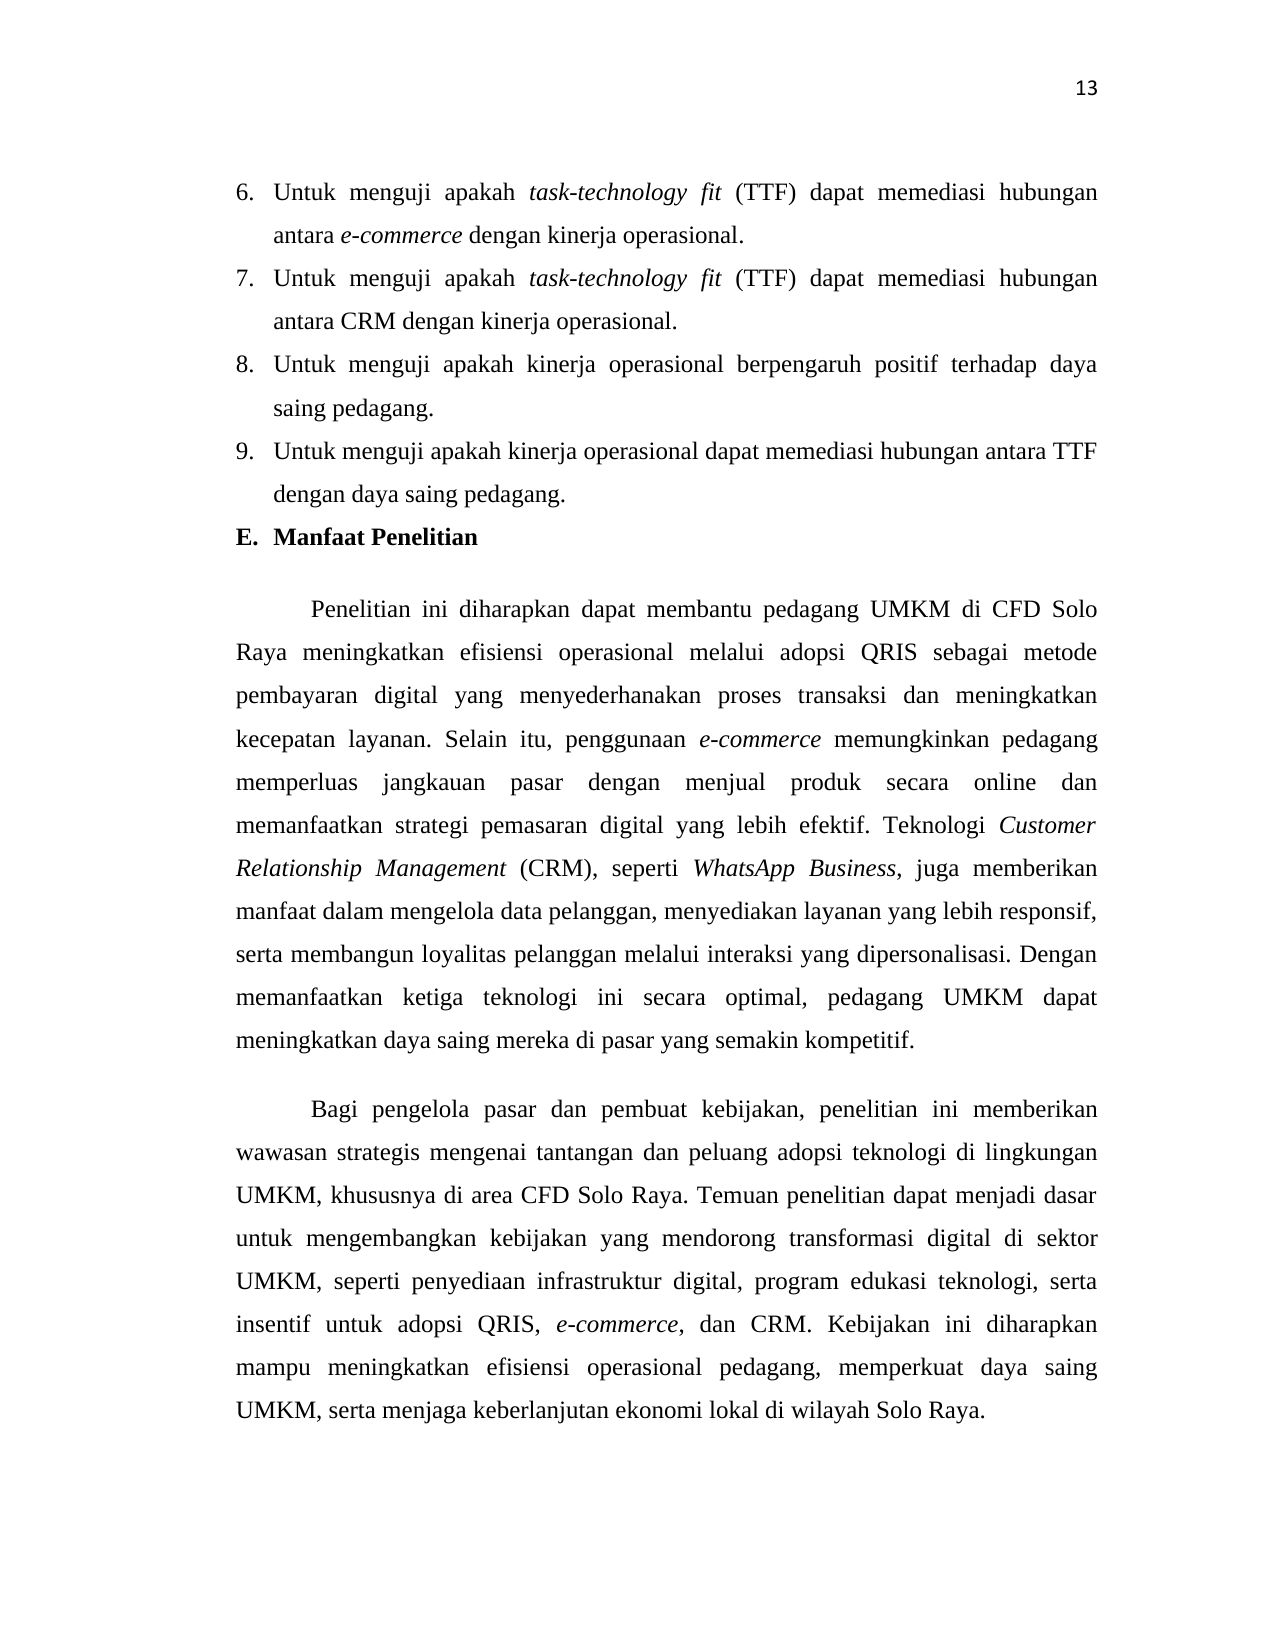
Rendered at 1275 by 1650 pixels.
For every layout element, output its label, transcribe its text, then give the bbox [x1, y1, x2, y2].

list Untuk menguji apakah kinerja operasional berpengaruh positif terhadap daya saing pedagang. [236, 349, 1098, 421]
list Untuk menguji apakah task-technology fit (TTF) dapat memediasi hubungan antara CRM dengan kinerja operasional. [236, 263, 1098, 335]
list Untuk menguji apakah task-technology fit (TTF) dapat memediasi hubungan antara e-commerce dengan kinerja operasional. [236, 177, 1098, 249]
text Penelitian ini diharapkan dapat membantu pedagang UMKM di CFD Solo Raya meningkatkan efisiensi operasional melalui adopsi QRIS sebagai metode pembayaran digital yang menyederhanakan proses transaksi dan meningkatkan kecepatan layanan. Selain itu, penggunaan e-commerce memungkinkan pedagang memperluas jangkauan pasar dengan menjual produk secara online dan memanfaatkan strategi pemasaran digital yang lebih efektif. Teknologi Customer Relationship Management (CRM), seperti WhatsApp Business, juga memberikan manfaat dalam mengelola data pelanggan, menyediakan layanan yang lebih responsif, serta membangun loyalitas pelanggan melalui interaksi yang dipersonalisasi. Dengan memanfaatkan ketiga teknologi ini secara optimal, pedagang UMKM dapat meningkatkan daya saing mereka di pasar yang semakin kompetitif. [236, 594, 1098, 1054]
list Manfaat Penelitian [236, 522, 1098, 551]
text Bagi pengelola pasar dan pembuat kebijakan, penelitian ini memberikan wawasan strategis mengenai tantangan dan peluang adopsi teknologi di lingkungan UMKM, khususnya di area CFD Solo Raya. Temuan penelitian dapat menjadi dasar untuk mengembangkan kebijakan yang mendorong transformasi digital di sektor UMKM, seperti penyediaan infrastruktur digital, program edukasi teknologi, serta insentif untuk adopsi QRIS, e-commerce, dan CRM. Kebijakan ini diharapkan mampu meningkatkan efisiensi operasional pedagang, memperkuat daya saing UMKM, serta menjaga keberlanjutan ekonomi lokal di wilayah Solo Raya. [236, 1094, 1098, 1424]
list Untuk menguji apakah kinerja operasional dapat memediasi hubungan antara TTF dengan daya saing pedagang. [236, 436, 1098, 508]
